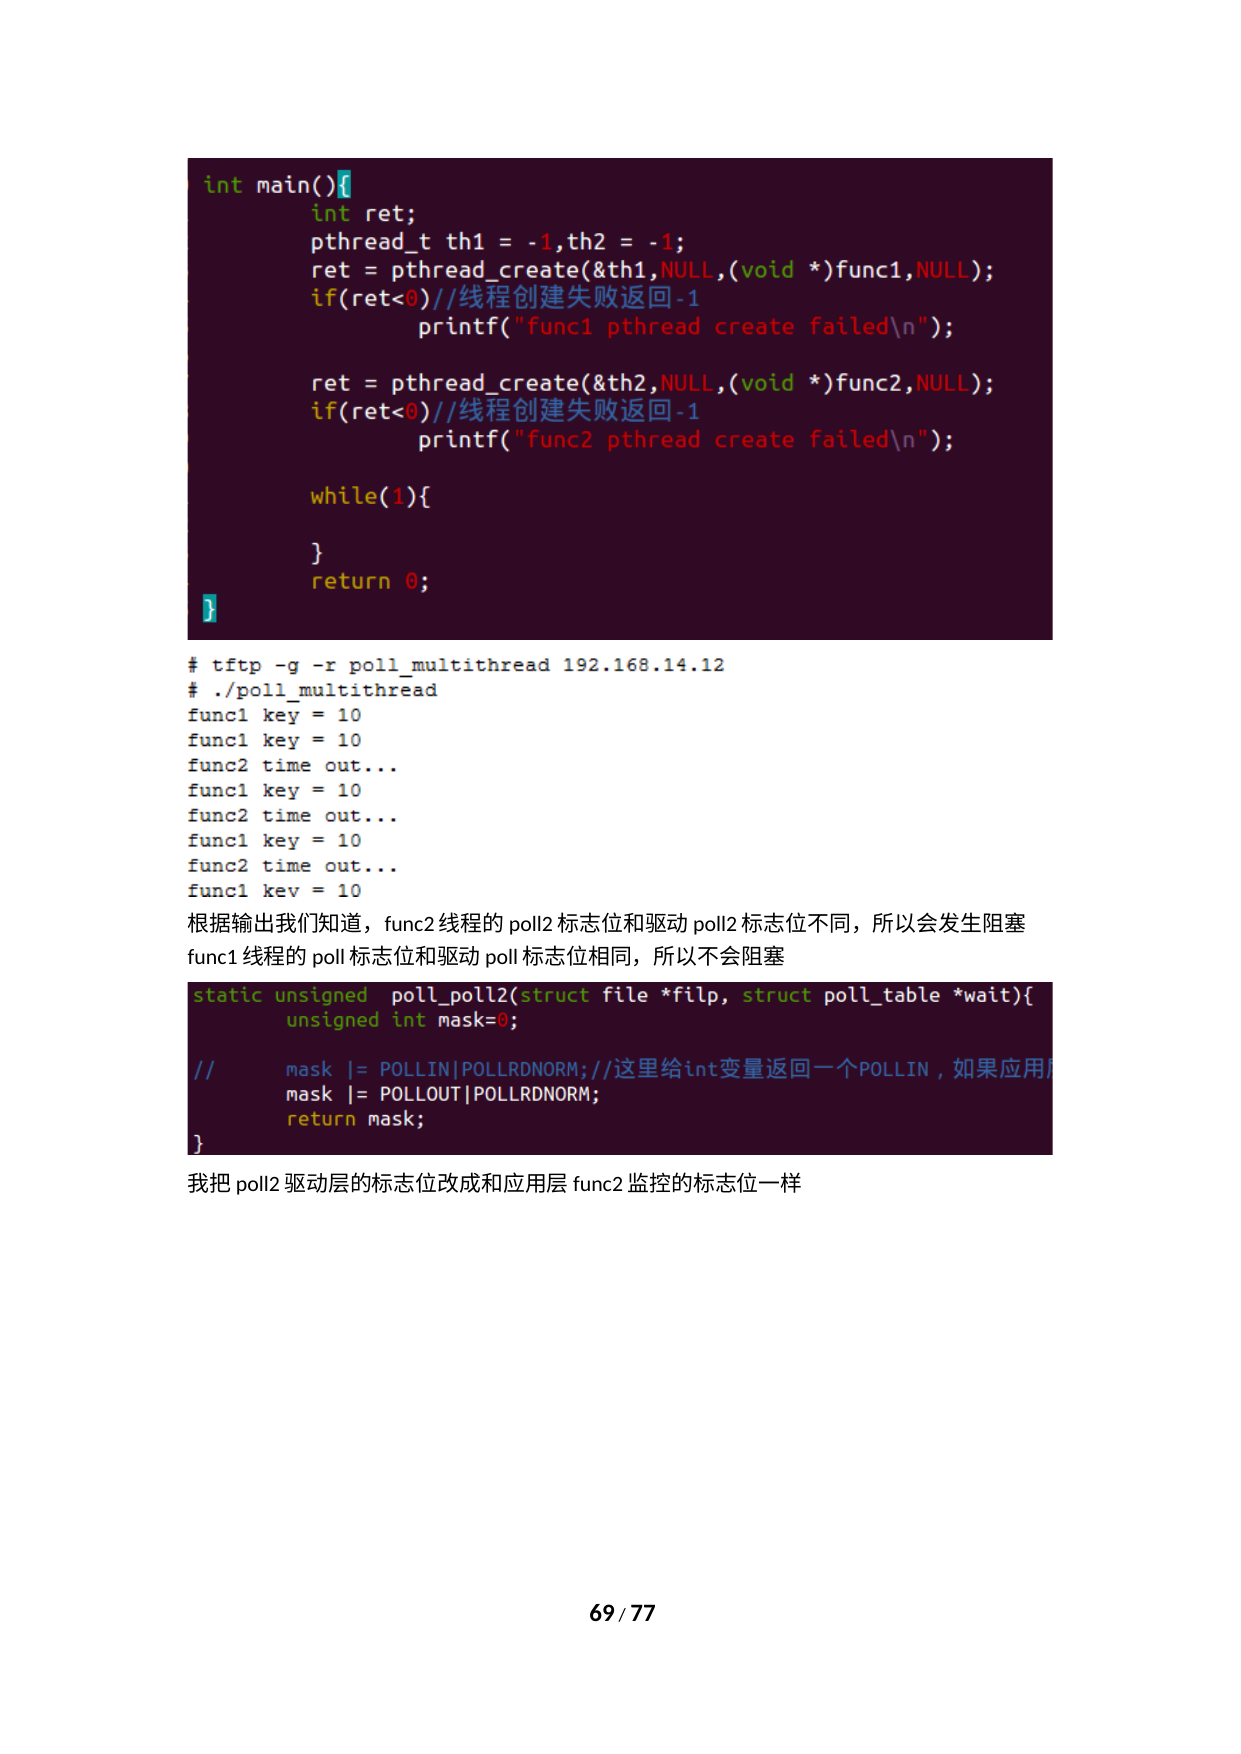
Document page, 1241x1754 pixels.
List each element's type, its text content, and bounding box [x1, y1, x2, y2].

text func1线程的poll标志位和驱动poll标志位相同，所以不会阻塞 [187, 938, 1053, 971]
picture [187, 982, 1053, 1155]
picture [187, 655, 732, 897]
picture [187, 158, 1053, 640]
text 我把poll2驱动层的标志位改成和应用层func2监控的标志位一样 [187, 1166, 1053, 1198]
text 根据输出我们知道，func2线程的poll2标志位和驱动poll2标志位不同，所以会发生阻塞 [187, 906, 1053, 938]
